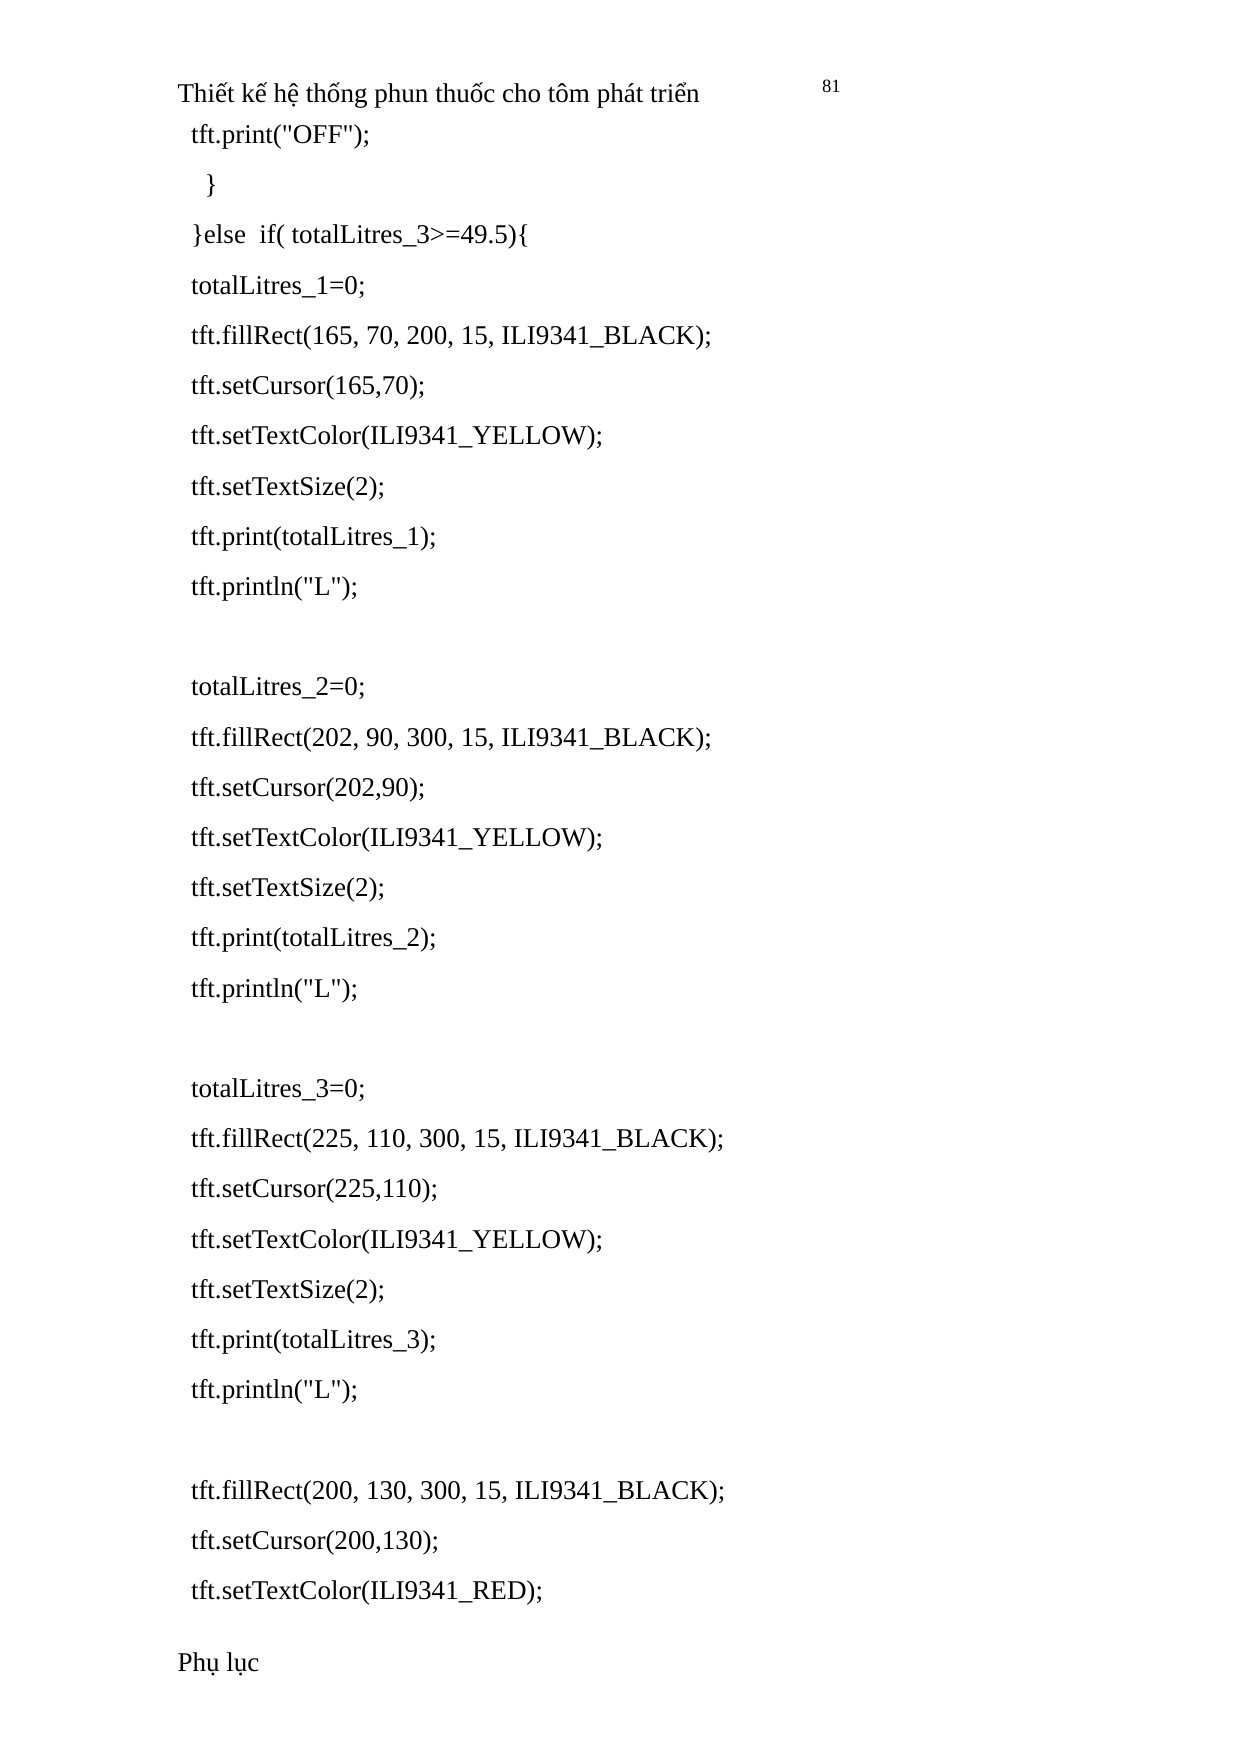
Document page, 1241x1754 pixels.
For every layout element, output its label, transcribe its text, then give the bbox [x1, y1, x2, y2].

text tft.setTextSize(2); [177, 469, 1122, 501]
text } [177, 168, 1122, 199]
text tft.setTextColor(ILI9341_RED); [177, 1574, 1122, 1605]
text tft.setCursor(200,130); [177, 1524, 1122, 1555]
text tft.println("L"); [177, 972, 1122, 1003]
text totalLitres_3=0; [177, 1072, 1122, 1103]
text tft.setTextColor(ILI9341_YELLOW); [177, 419, 1122, 451]
text tft.setTextSize(2); [177, 871, 1122, 902]
text totalLitres_1=0; [177, 269, 1122, 300]
text tft.setTextColor(ILI9341_YELLOW); [177, 821, 1122, 852]
text tft.print("OFF"); [177, 118, 1122, 149]
text tft.fillRect(202, 90, 300, 15, ILI9341_BLACK); [177, 721, 1122, 752]
text tft.setCursor(202,90); [177, 771, 1122, 802]
text tft.print(totalLitres_1); [177, 520, 1122, 551]
text tft.println("L"); [177, 1373, 1122, 1404]
text tft.print(totalLitres_3); [177, 1323, 1122, 1354]
text tft.fillRect(200, 130, 300, 15, ILI9341_BLACK); [177, 1474, 1122, 1505]
text tft.print(totalLitres_2); [177, 921, 1122, 953]
text tft.setTextSize(2); [177, 1273, 1122, 1304]
text tft.fillRect(225, 110, 300, 15, ILI9341_BLACK); [177, 1122, 1122, 1153]
text }else if( totalLitres_3>=49.5){ [177, 218, 1122, 250]
text totalLitres_2=0; [177, 670, 1122, 702]
text tft.println("L"); [177, 570, 1122, 601]
text tft.setCursor(165,70); [177, 369, 1122, 400]
text tft.setTextColor(ILI9341_YELLOW); [177, 1223, 1122, 1254]
text tft.setCursor(225,110); [177, 1172, 1122, 1204]
text tft.fillRect(165, 70, 200, 15, ILI9341_BLACK); [177, 319, 1122, 350]
